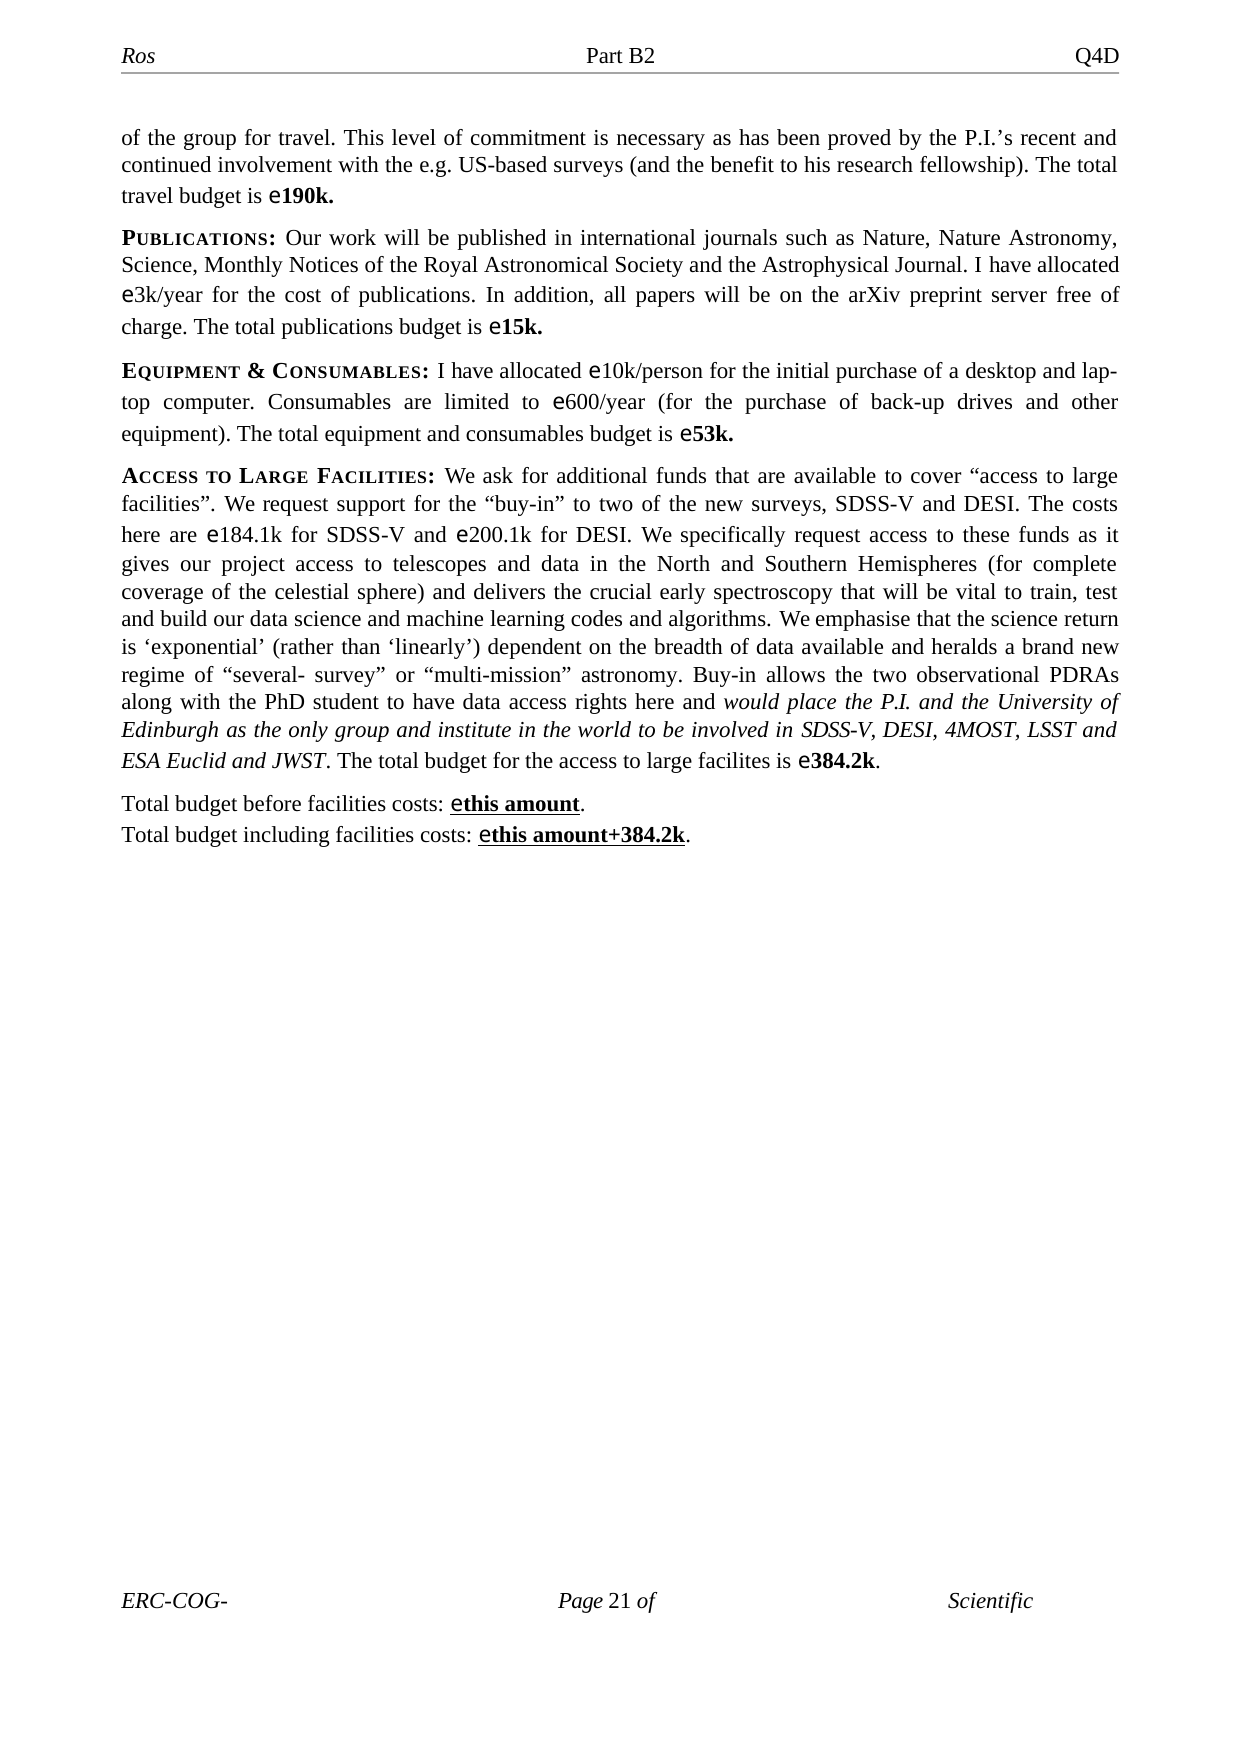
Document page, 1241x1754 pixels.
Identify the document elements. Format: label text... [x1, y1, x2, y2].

text Total budget before facilities costs: ethis amount. [121, 787, 1142, 818]
text ACCESS TO LARGE FACILITIES: We ask for additional funds that are available to cover “access to large facilities”. We request support for the “buy-in” to two of the new surveys, SDSS-V and DESI. The costs here are e184.1k for SDSS-V and e200.1k for DESI. We specifically request access to these funds as it gives our project access to telescopes and data in the North and Southern Hemispheres (for complete coverage of the celestial sphere) and delivers the crucial early spectroscopy that will be vital to train, test and build our data science and machine learning codes and algorithms. We emphasise that the science return is ‘exponential’ (rather than ‘linearly’) dependent on the breadth of data available and heralds a brand new regime of “several- survey” or “multi-mission” astronomy. Buy-in allows the two observational PDRAs along with the PhD student to have data access rights here and would place the P.I. and the University of Edinburgh as the only group and institute in the world to be involved in SDSS-V, DESI, 4MOST, LSST and ESA Euclid and JWST. The total budget for the access to large facilites is e384.2k. [121, 462, 1119, 775]
text Total budget including facilities costs: ethis amount+384.2k. [121, 818, 1142, 850]
text EQUIPMENT & CONSUMABLES: I have allocated e10k/person for the initial purchase of a desktop and lap- top computer. Consumables are limited to e600/year (for the purchase of back-up drives and other equipment). The total equipment and consumables budget is e53k. [121, 354, 1119, 448]
text of the group for travel. This level of commitment is necessary as has been proved by the P.I.’s recent and continued involvement with the e.g. US-based surveys (and the benefit to his research fellowship). The total travel budget is e190k. [121, 124, 1119, 210]
text PUBLICATIONS: Our work will be published in international journals such as Nature, Nature Astronomy, Science, Monthly Notices of the Royal Astronomical Society and the Astrophysical Journal. I have allocated e3k/year for the cost of publications. In addition, all papers will be on the arXiv preprint server free of charge. The total publications budget is e15k. [121, 224, 1119, 342]
